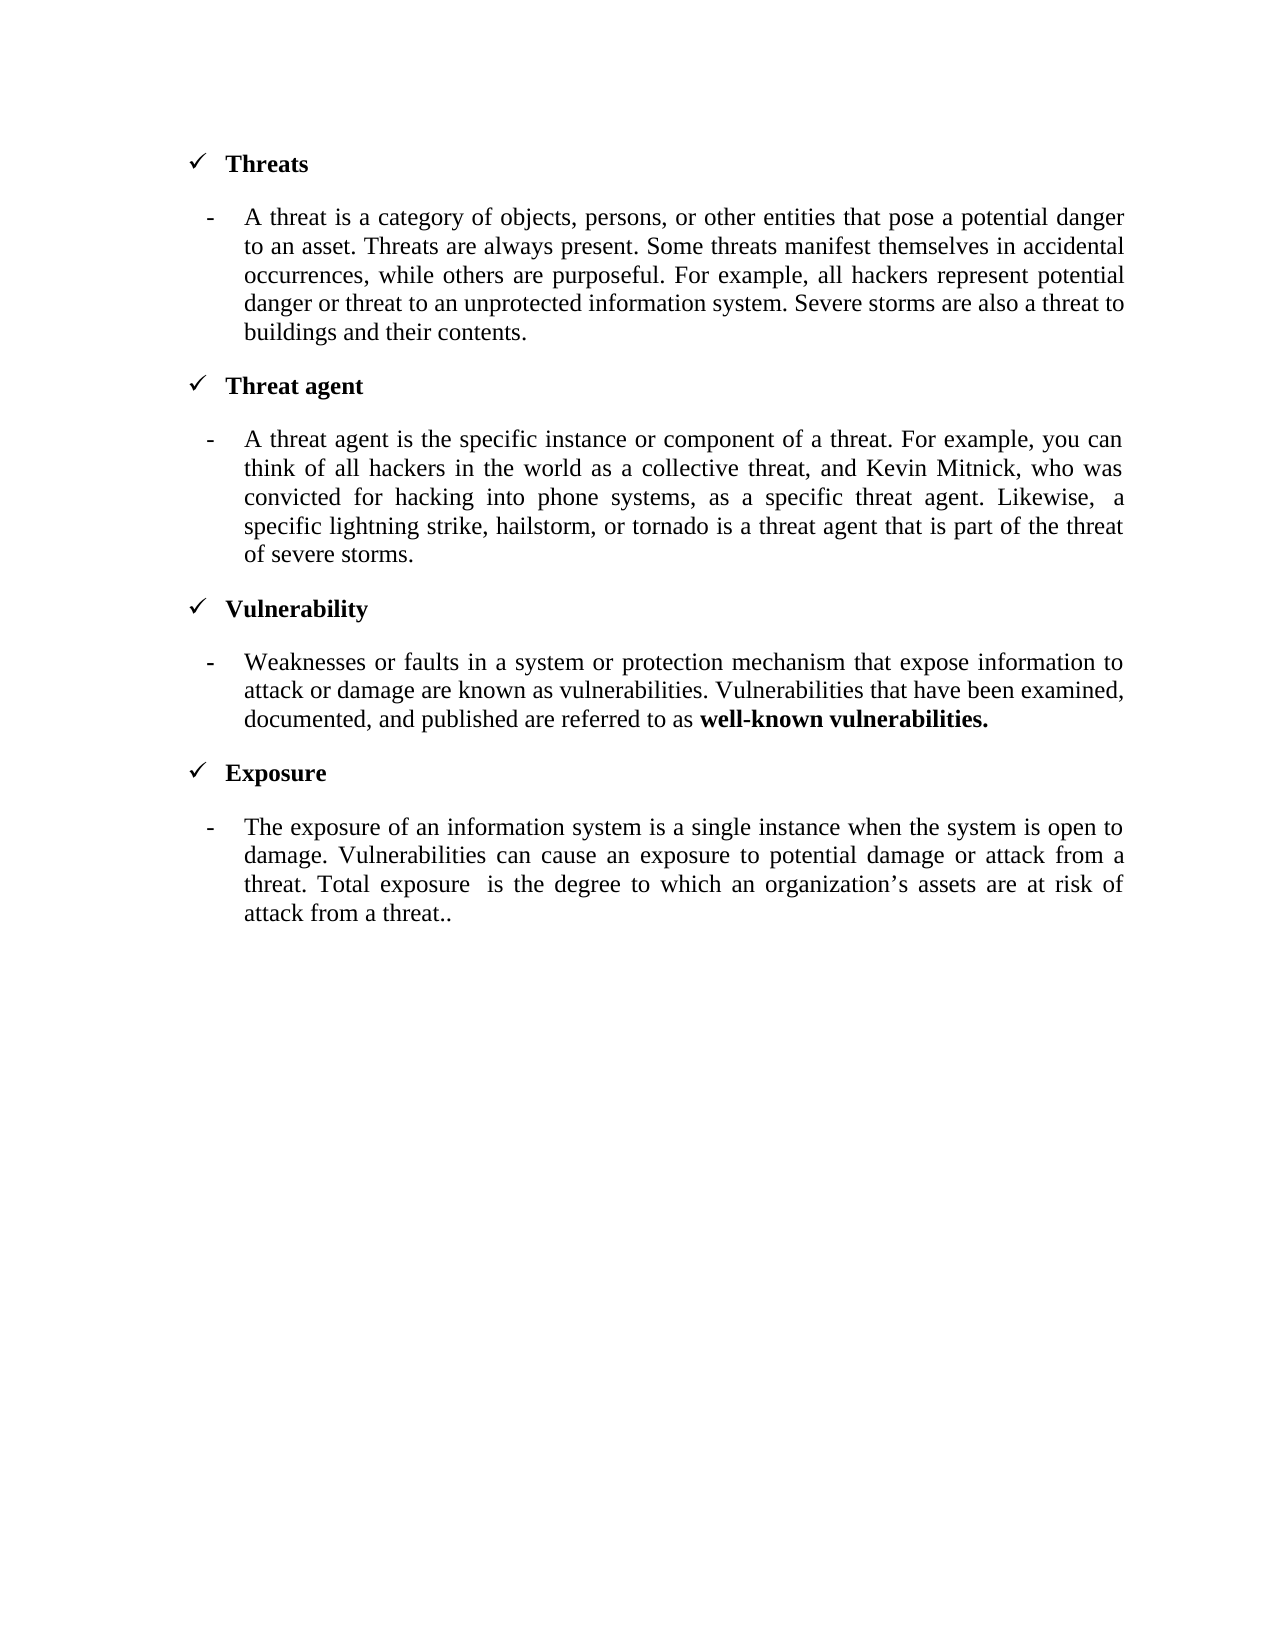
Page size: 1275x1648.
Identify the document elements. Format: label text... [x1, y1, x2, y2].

list Weaknesses or faults in a system or protection mechanism that expose information to attack or damage are known as vulnerabilities. Vulnerabilities that have been examined, documented, and published are referred to as well-known vulnerabilities. [206, 647, 1124, 733]
subtitle Threats [187, 149, 1206, 178]
list A threat is a category of objects, persons, or other entities that pose a potential danger to an asset. Threats are always present. Some threats manifest themselves in accidental occurrences, while others are purposeful. For example, all hackers represent potential danger or threat to an unprotected information system. Severe storms are also a threat to buildings and their contents. [206, 202, 1125, 346]
list The exposure of an information system is a single instance when the system is open to damage. Vulnerabilities can cause an exposure to potential damage or attack from a threat. Total exposure is the degree to which an organization’s assets are at risk of attack from a threat.. [206, 812, 1125, 927]
subtitle Threat agent [187, 371, 1206, 400]
subtitle Vulnerability [187, 594, 1206, 622]
subtitle Exposure [187, 758, 1206, 787]
list A threat agent is the specific instance or component of a threat. For example, you can think of all hackers in the world as a collective threat, and Kevin Mitnick, who was convicted for hacking into phone systems, as a specific threat agent. Likewise, a specific lightning strike, hailstorm, or tornado is a threat agent that is part of the threat of severe storms. [206, 424, 1124, 568]
